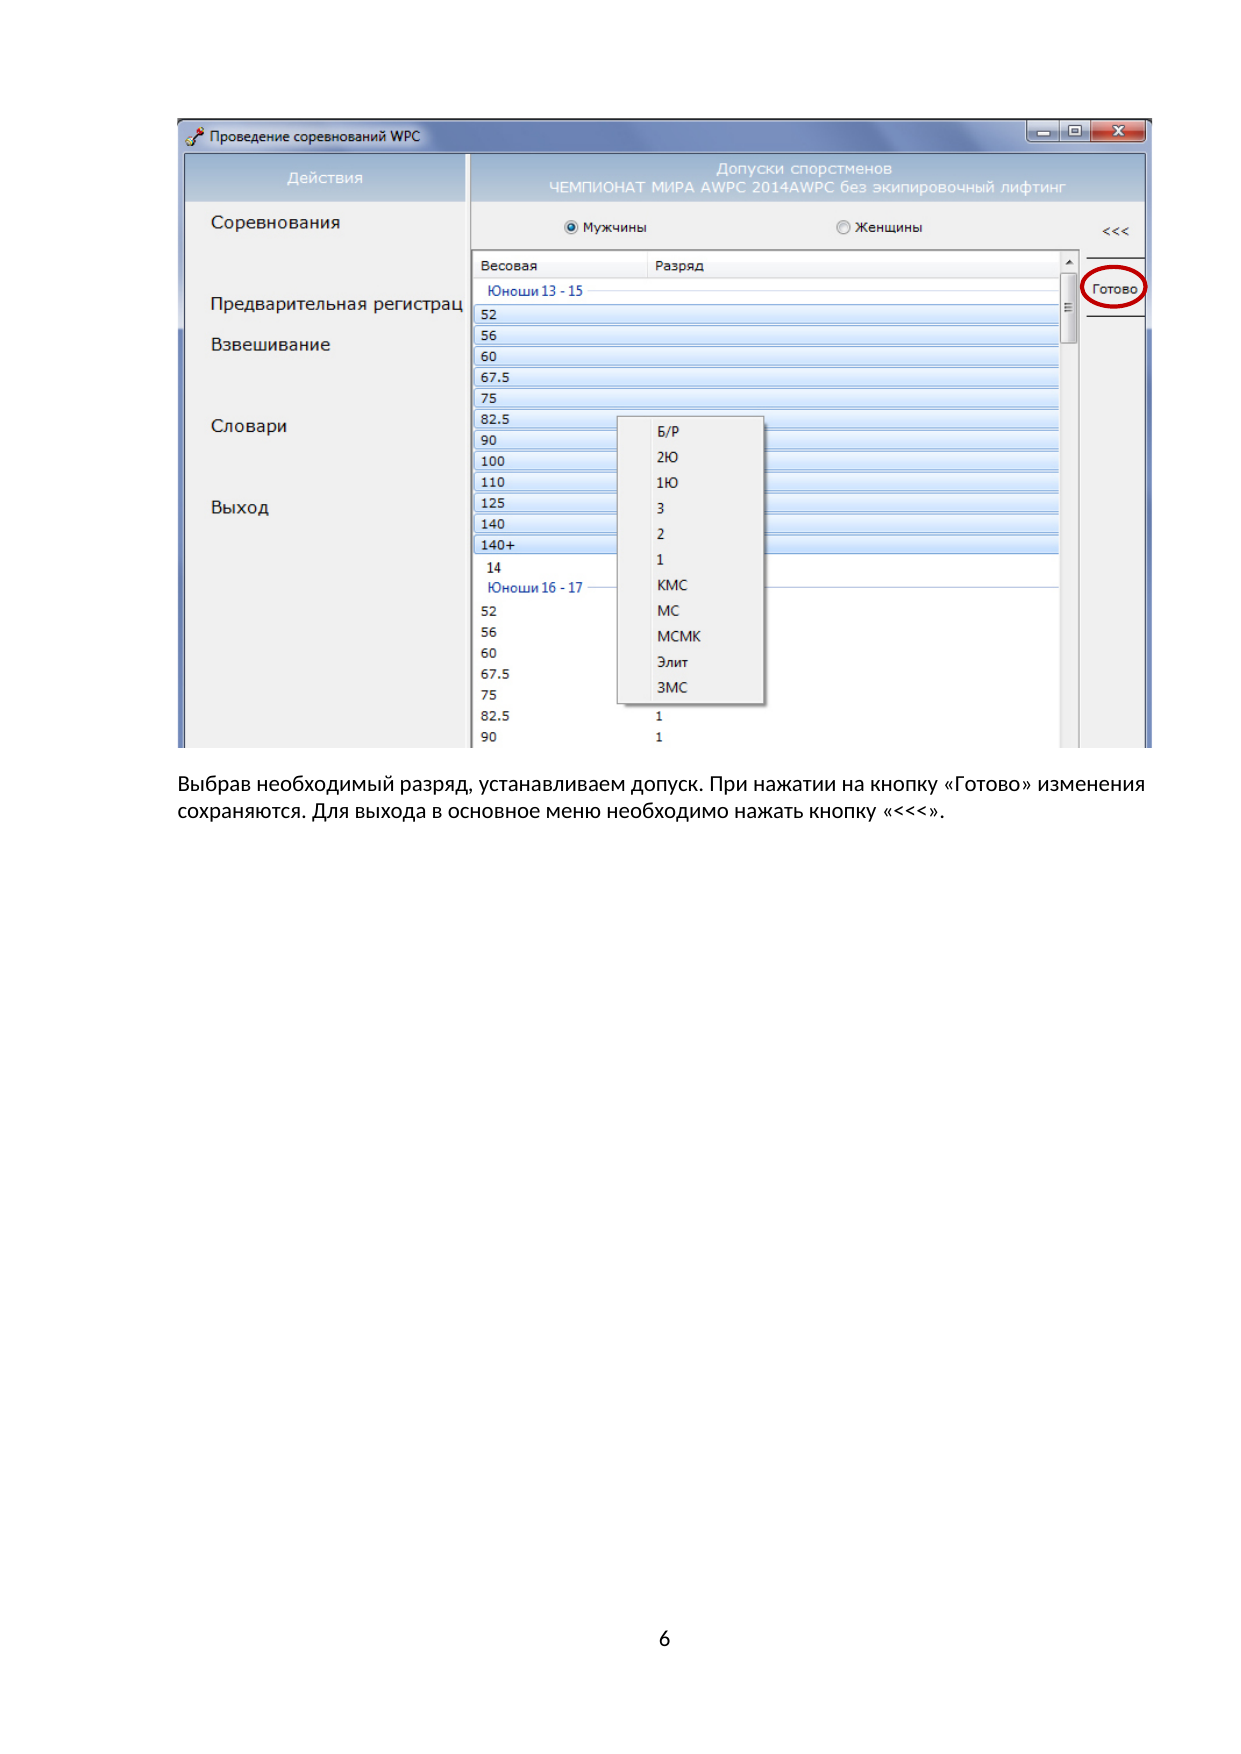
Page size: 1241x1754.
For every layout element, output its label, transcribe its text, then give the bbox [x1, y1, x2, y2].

text Выбрав необходимый разряд, устанавливаем допуск. При нажатии на кнопку «Готово» изменения сохраняются. Для выхода в основное меню необходимо нажать кнопку «<<<». [177, 769, 1152, 825]
picture [177, 118, 1153, 748]
